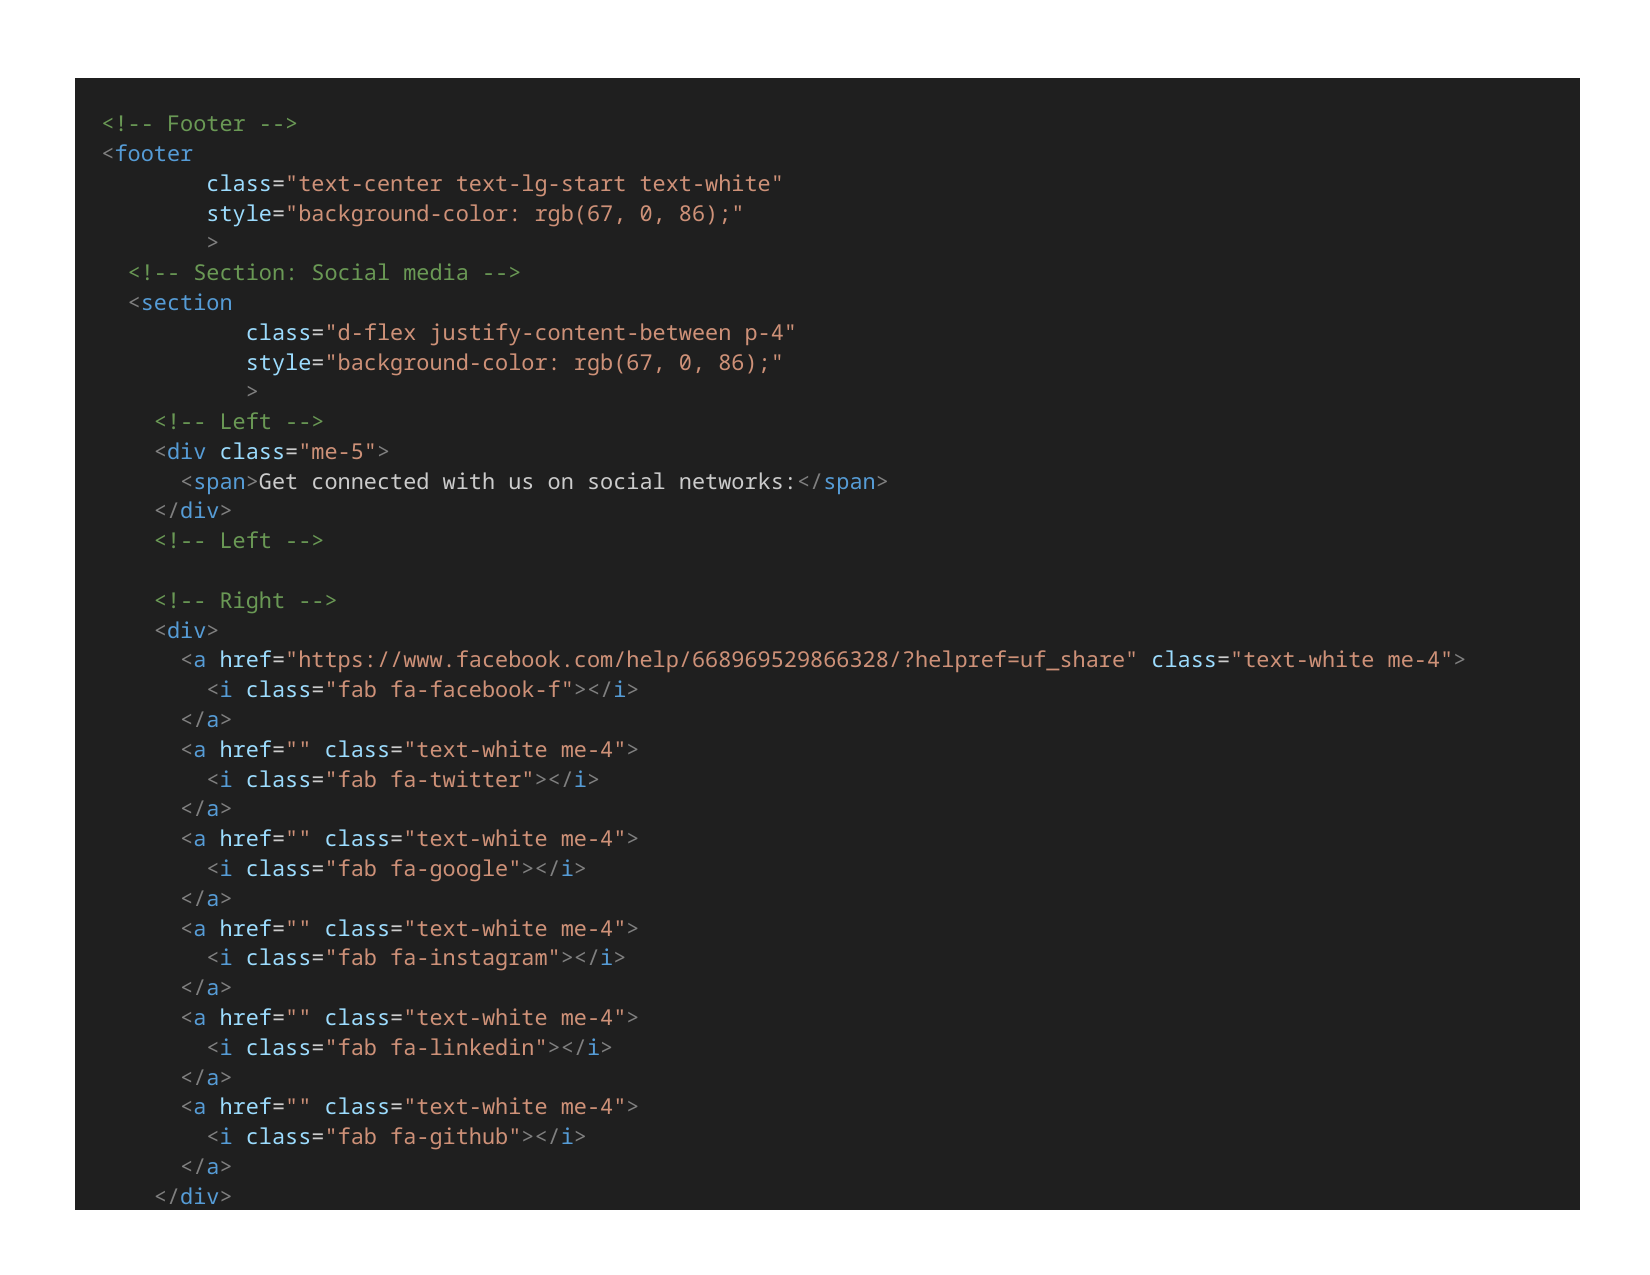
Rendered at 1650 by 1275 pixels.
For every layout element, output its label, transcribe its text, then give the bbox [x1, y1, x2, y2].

text <a href="" class="text-white me-4"> [75, 1002, 1580, 1032]
text style="background-color: rgb(67, 0, 86);" [75, 346, 1580, 376]
text <a href="" class="text-white me-4"> [75, 734, 1580, 763]
text <a href="" class="text-white me-4"> [75, 912, 1580, 942]
text <i class="fab fa-instagram"></i> [75, 942, 1580, 972]
text <i class="fab fa-google"></i> [75, 853, 1580, 883]
text > [75, 376, 1580, 406]
text <section [75, 287, 1580, 317]
text <i class="fab fa-linkedin"></i> [75, 1032, 1580, 1061]
text <i class="fab fa-twitter"></i> [75, 763, 1580, 793]
text <!-- Right --> [75, 585, 1580, 614]
text class="d-flex justify-content-between p-4" [75, 317, 1580, 346]
text > [75, 227, 1580, 257]
text <!-- Footer --> [75, 108, 1580, 138]
text </div> [75, 1181, 1580, 1210]
text <i class="fab fa-github"></i> [75, 1121, 1580, 1151]
text </a> [75, 883, 1580, 912]
text </div> [75, 495, 1580, 525]
text <div class="me-5"> [75, 436, 1580, 466]
text </a> [75, 793, 1580, 823]
text <a href="" class="text-white me-4"> [75, 1091, 1580, 1121]
text <a href="https://www.facebook.com/help/668969529866328/?helpref=uf_share" class="text-white me-4"> [75, 644, 1580, 674]
text <footer [75, 138, 1580, 168]
text class="text-center text-lg-start text-white" [75, 168, 1580, 197]
text </a> [75, 704, 1580, 734]
text <!-- Section: Social media --> [75, 257, 1580, 287]
text </a> [75, 972, 1580, 1002]
text <!-- Left --> [75, 406, 1580, 436]
text </a> [75, 1061, 1580, 1091]
text </a> [75, 1151, 1580, 1181]
text <div> [75, 614, 1580, 644]
text <a href="" class="text-white me-4"> [75, 823, 1580, 853]
text <!-- Left --> [75, 525, 1580, 555]
text <i class="fab fa-facebook-f"></i> [75, 674, 1580, 704]
text style="background-color: rgb(67, 0, 86);" [75, 197, 1580, 227]
text <span>Get connected with us on social networks:</span> [75, 466, 1580, 495]
